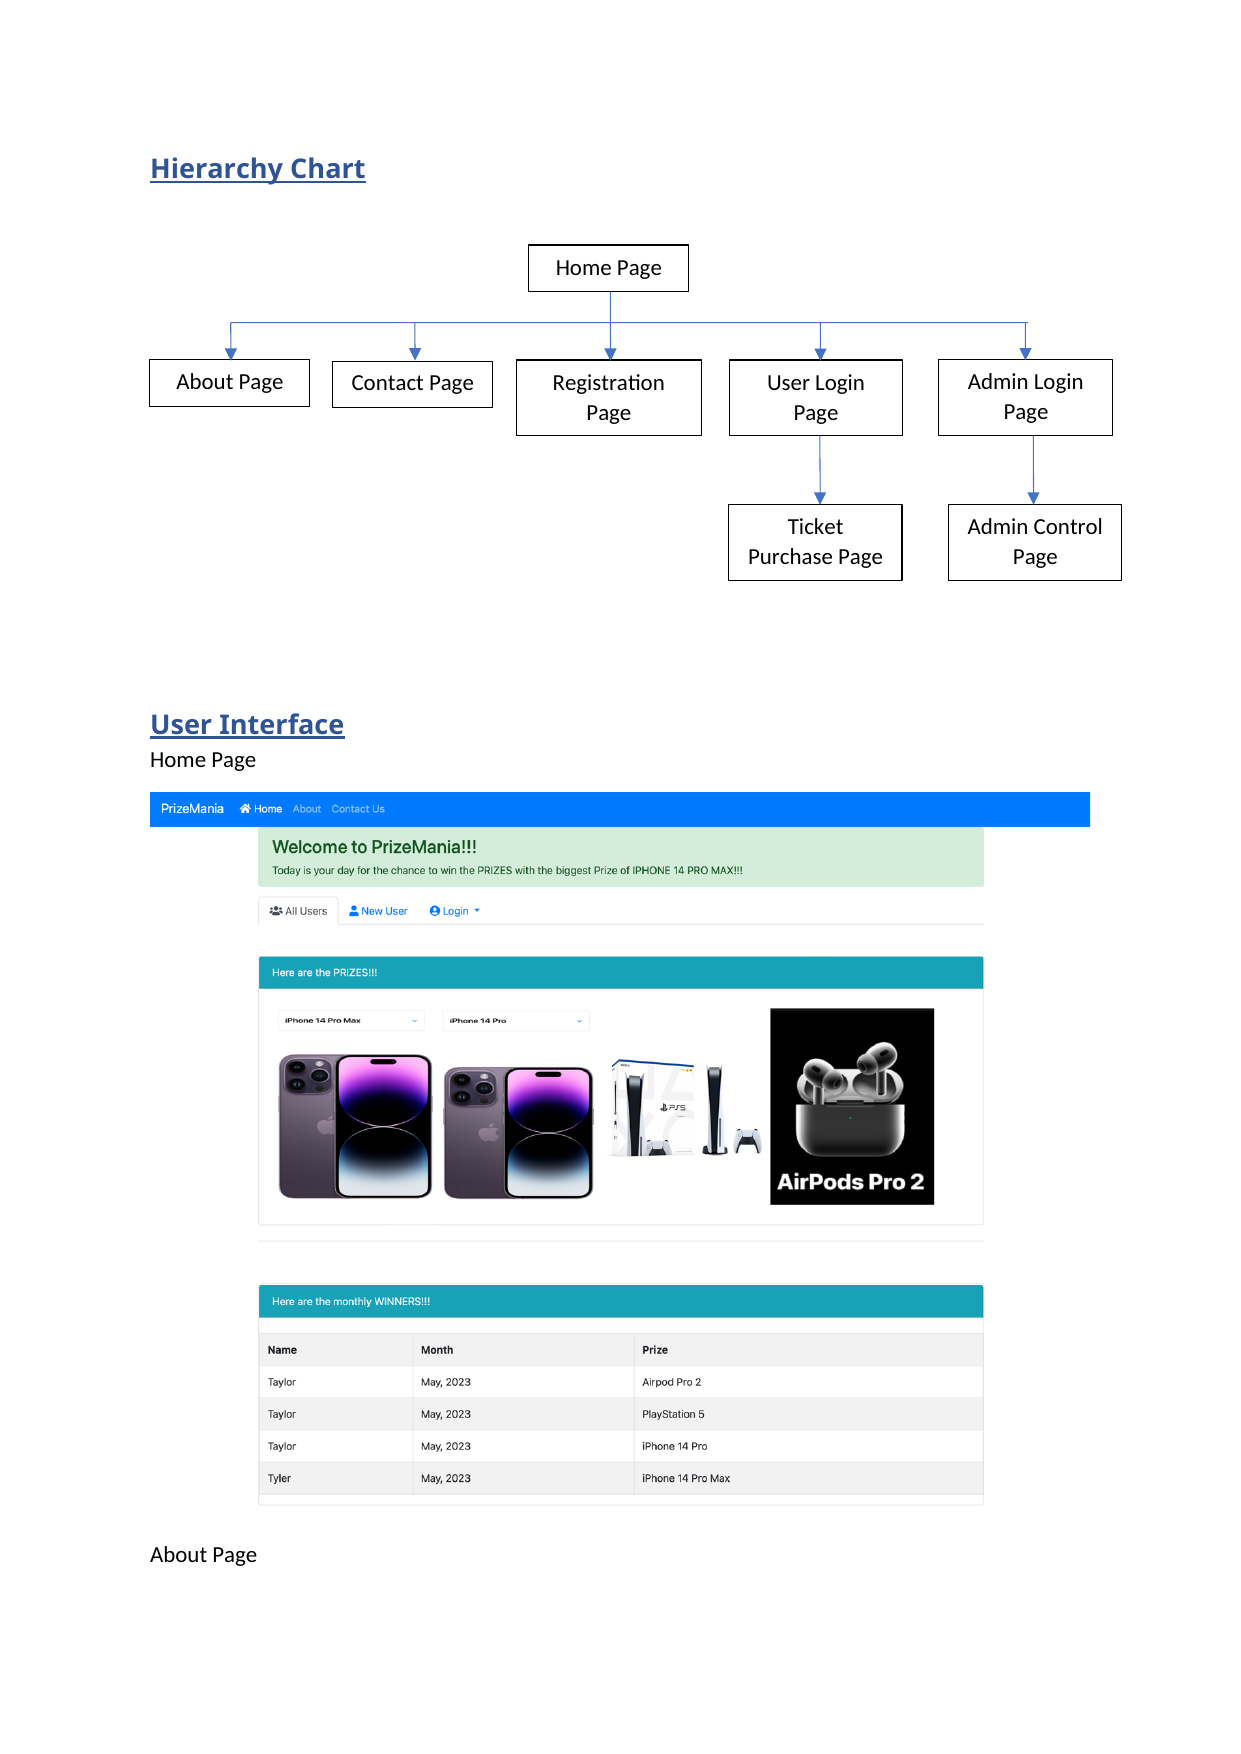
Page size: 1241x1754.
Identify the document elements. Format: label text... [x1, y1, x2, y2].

text About Page [150, 1540, 1090, 1568]
picture [150, 1285, 1091, 1521]
subtitle Hierarchy Chart [150, 150, 1090, 187]
subtitle User Interface [150, 705, 1090, 742]
picture [150, 792, 1091, 1284]
text Home Page [150, 745, 1090, 773]
